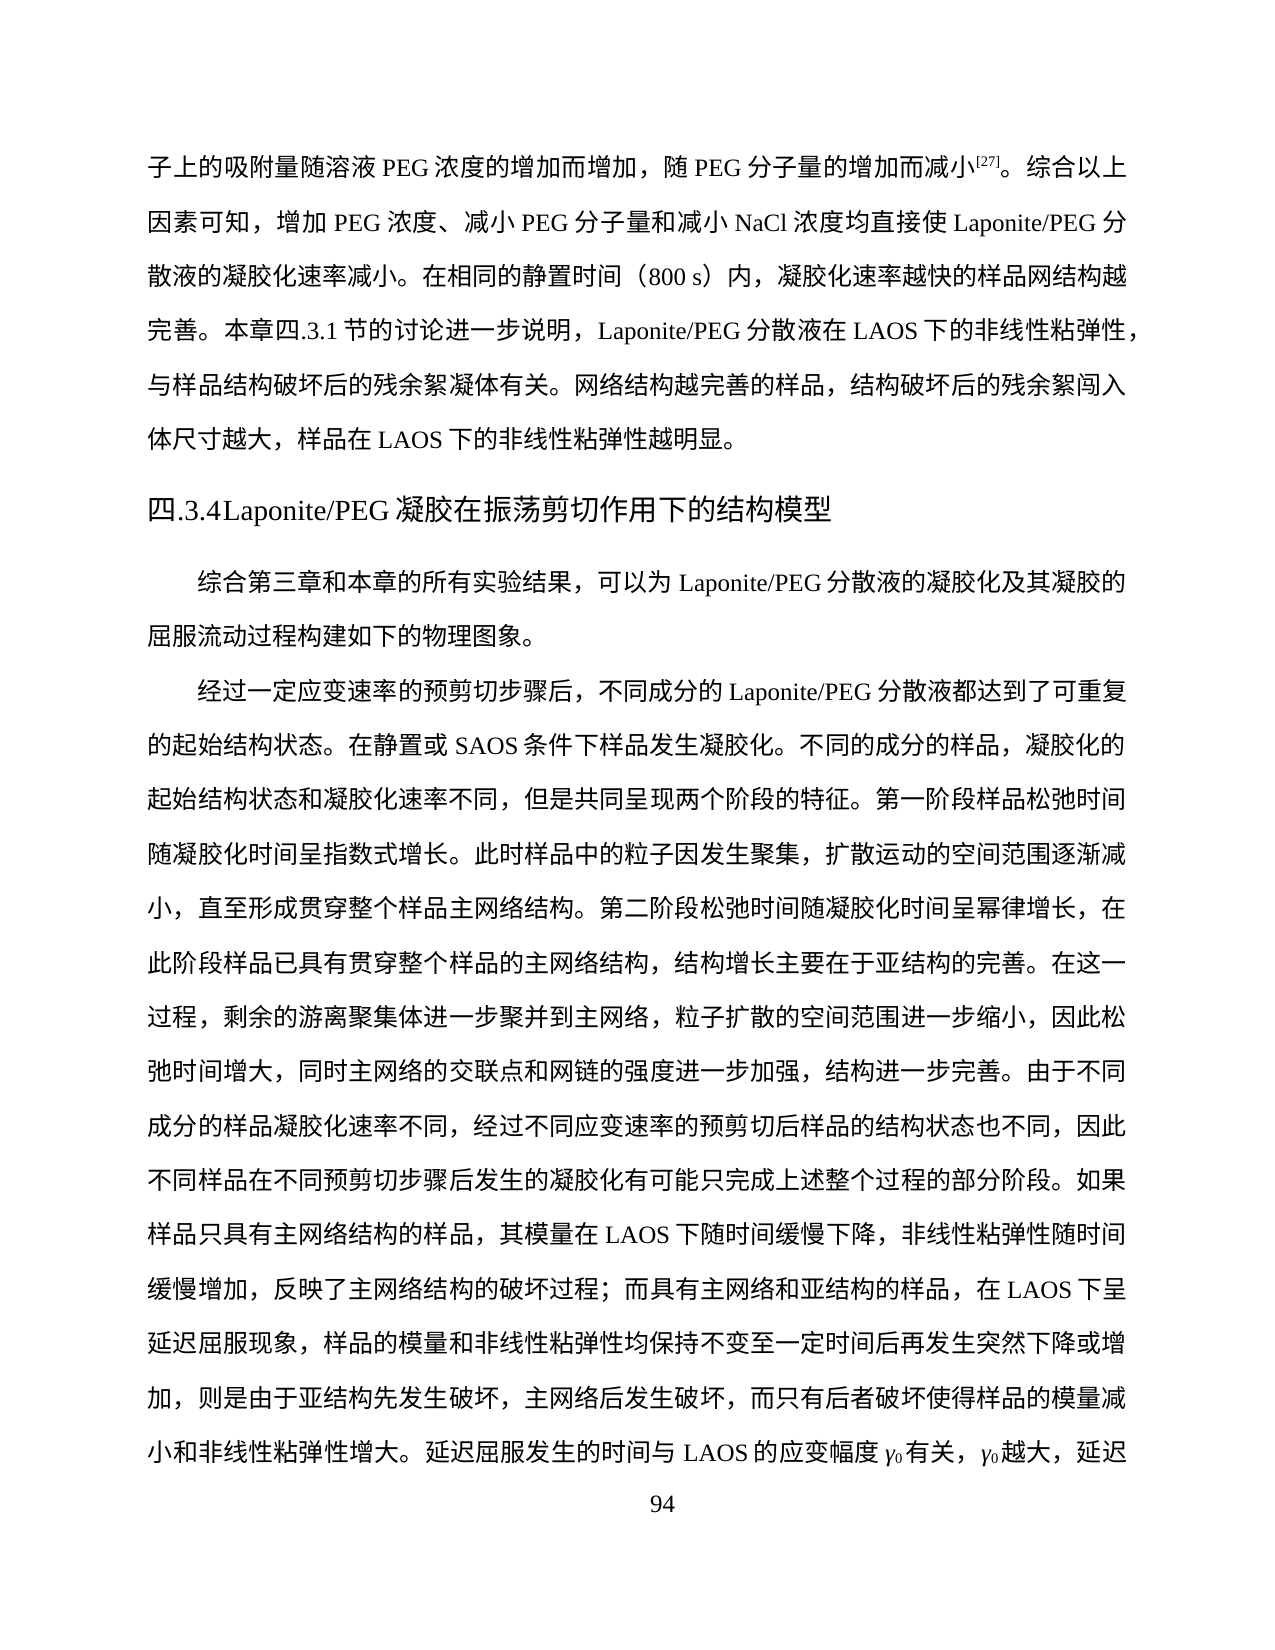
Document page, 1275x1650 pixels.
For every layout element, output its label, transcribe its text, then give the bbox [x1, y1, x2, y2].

subtitle Laponite/PEG凝胶在振荡剪切作用下的结构模型 [148, 486, 1127, 529]
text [148, 148, 1127, 456]
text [148, 671, 1127, 1469]
text 综合第三章和本章的所有实验结果，可以为Laponite/PEG分散液的凝胶化及其凝胶的屈服流动过程构建如下的物理图象。 [148, 562, 1127, 653]
